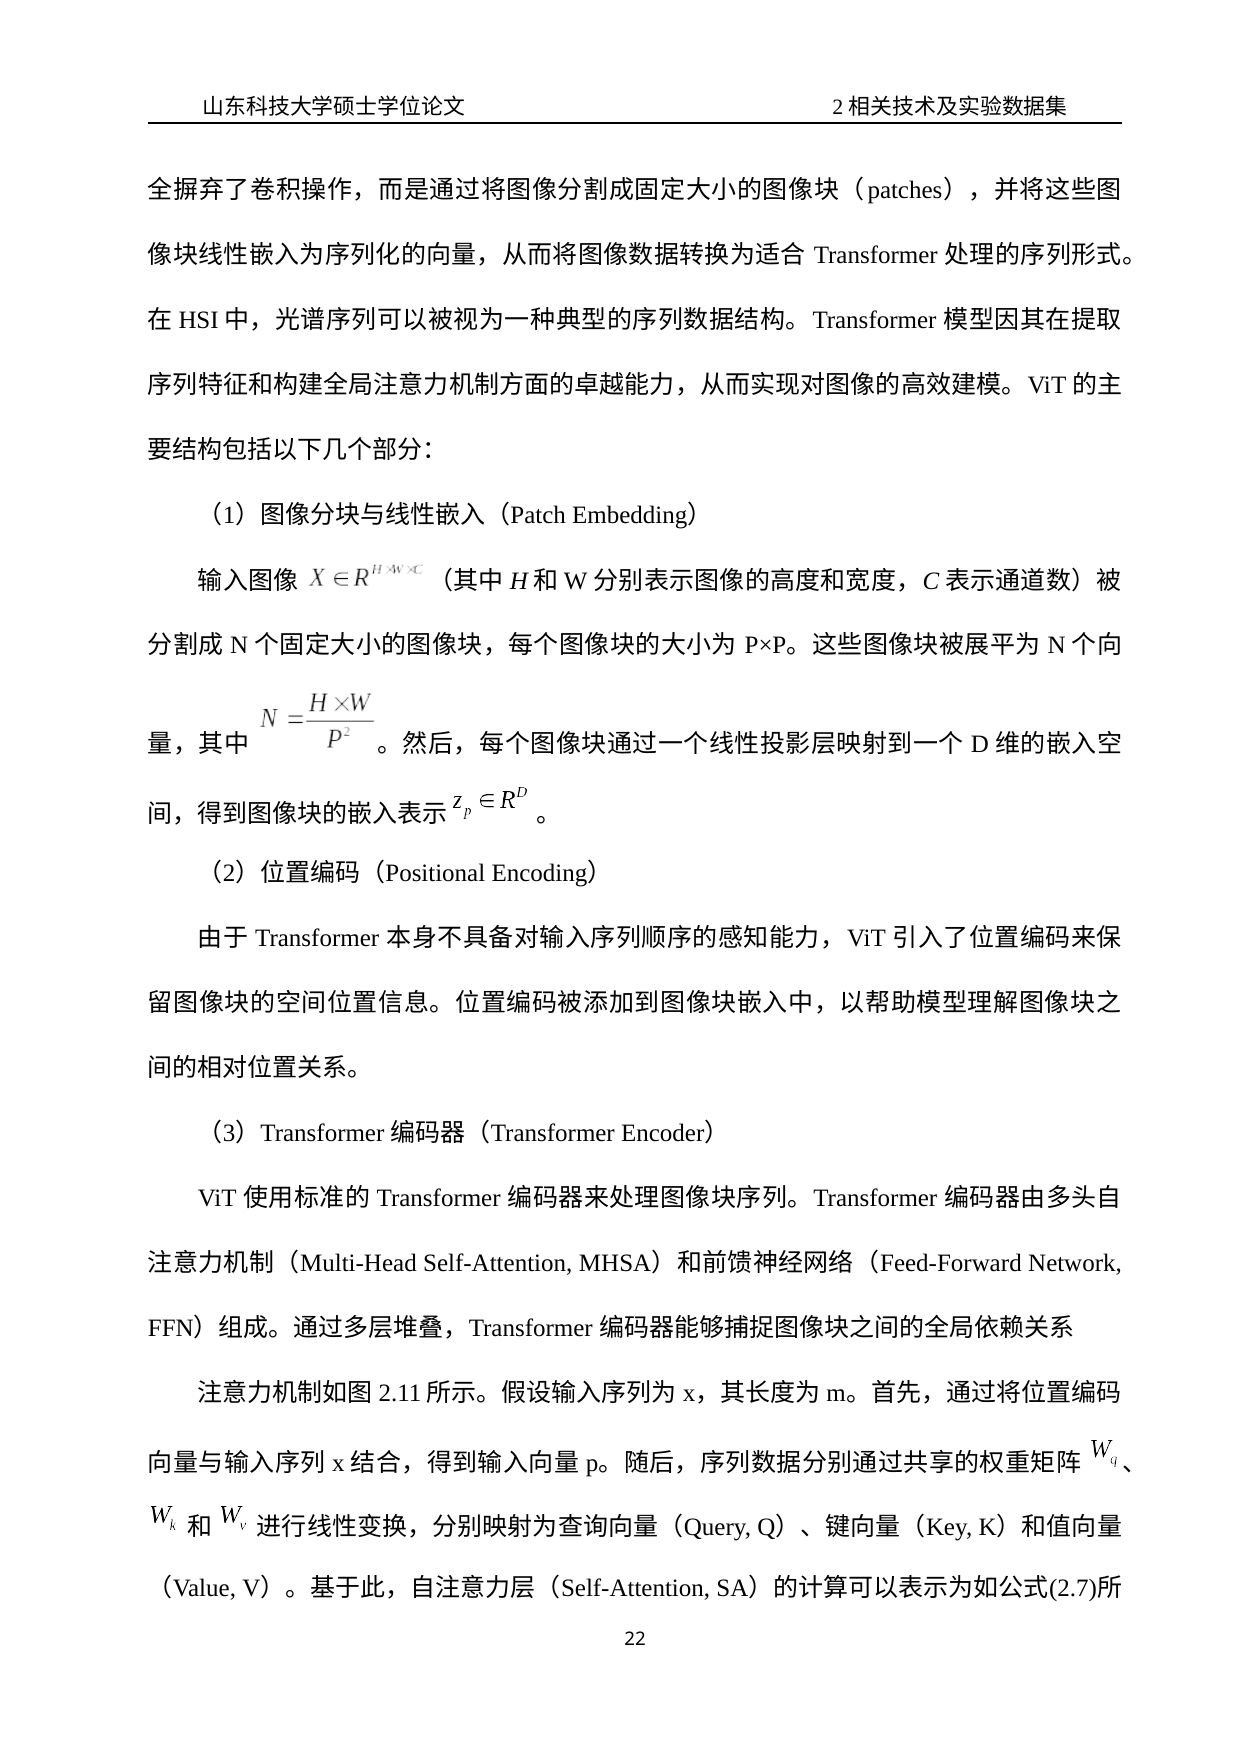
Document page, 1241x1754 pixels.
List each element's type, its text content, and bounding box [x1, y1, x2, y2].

text （1）图像分块与线性嵌入（Patch Embedding） [148, 480, 1122, 545]
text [148, 155, 1122, 480]
text 由于 Transformer 本身不具备对输入序列顺序的感知能力，ViT 引入了位置编码来保留图像块的空间位置信息。位置编码被添加到图像块嵌入中，以帮助模型理解图像块之间的相对位置关系。 [148, 903, 1122, 1098]
text 输入图像 （其中 H和 W 分别表示图像的高度和宽度，C 表示通道数）被分割成 N 个固定大小的图像块，每个图像块的大小为 P×P。这些图像块被展平为 N 个向量，其中 。然后，每个图像块通过一个线性投影层映射到一个 D 维的嵌入空间，得到图像块的嵌入表示 。 [148, 545, 1122, 838]
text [148, 1358, 1122, 1618]
text （3）Transformer 编码器（Transformer Encoder） [148, 1098, 1122, 1163]
text ViT 使用标准的 Transformer 编码器来处理图像块序列。Transformer 编码器由多头自注意力机制（Multi-Head Self-Attention, MHSA）和前馈神经网络（Feed-Forward Network, FFN）组成。通过多层堆叠，Transformer 编码器能够捕捉图像块之间的全局依赖关系 [148, 1163, 1122, 1358]
text （2）位置编码（Positional Encoding） [148, 838, 1122, 903]
